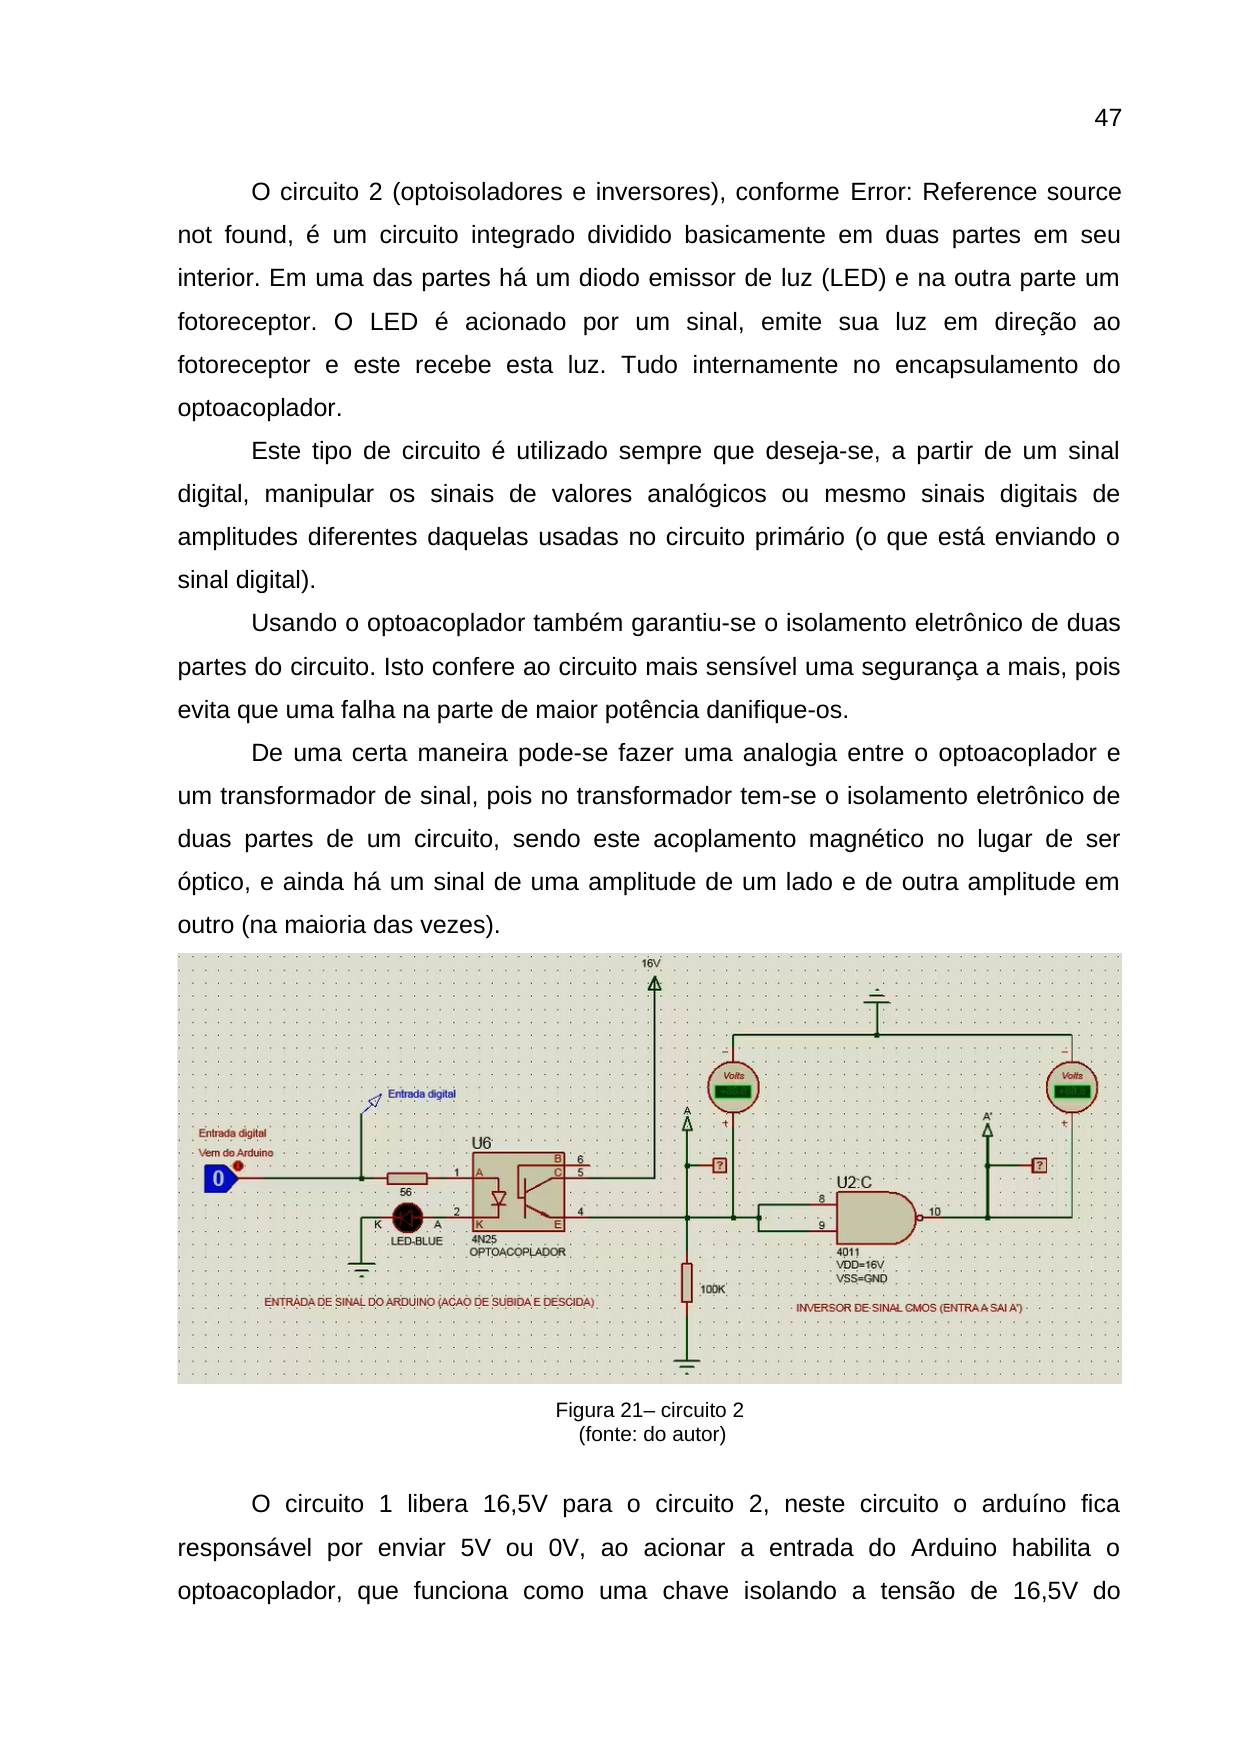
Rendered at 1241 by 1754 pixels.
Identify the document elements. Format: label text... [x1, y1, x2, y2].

text Usando o optoacoplador também garantiu-se o isolamento eletrônico de duas partes do circuito. Isto confere ao circuito mais sensível uma segurança a mais, pois evita que uma falha na parte de maior potência danifique-os. [177, 608, 1122, 723]
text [177, 1489, 1122, 1604]
picture [177, 953, 1123, 1384]
text Este tipo de circuito é utilizado sempre que deseja-se, a partir de um sinal digital, manipular os sinais de valores analógicos ou mesmo sinais digitais de amplitudes diferentes daquelas usadas no circuito primário (o que está enviando o sinal digital). [177, 436, 1122, 594]
text (fonte: do autor) [177, 1422, 1122, 1446]
text Figura 21– circuito 2 [177, 1398, 1122, 1422]
text De uma certa maneira pode-se fazer uma analogia entre o optoacoplador e um transformador de sinal, pois no transformador tem-se o isolamento eletrônico de duas partes de um circuito, sendo este acoplamento magnético no lugar de ser óptico, e ainda há um sinal de uma amplitude de um lado e de outra amplitude em outro (na maioria das vezes). [177, 738, 1122, 939]
